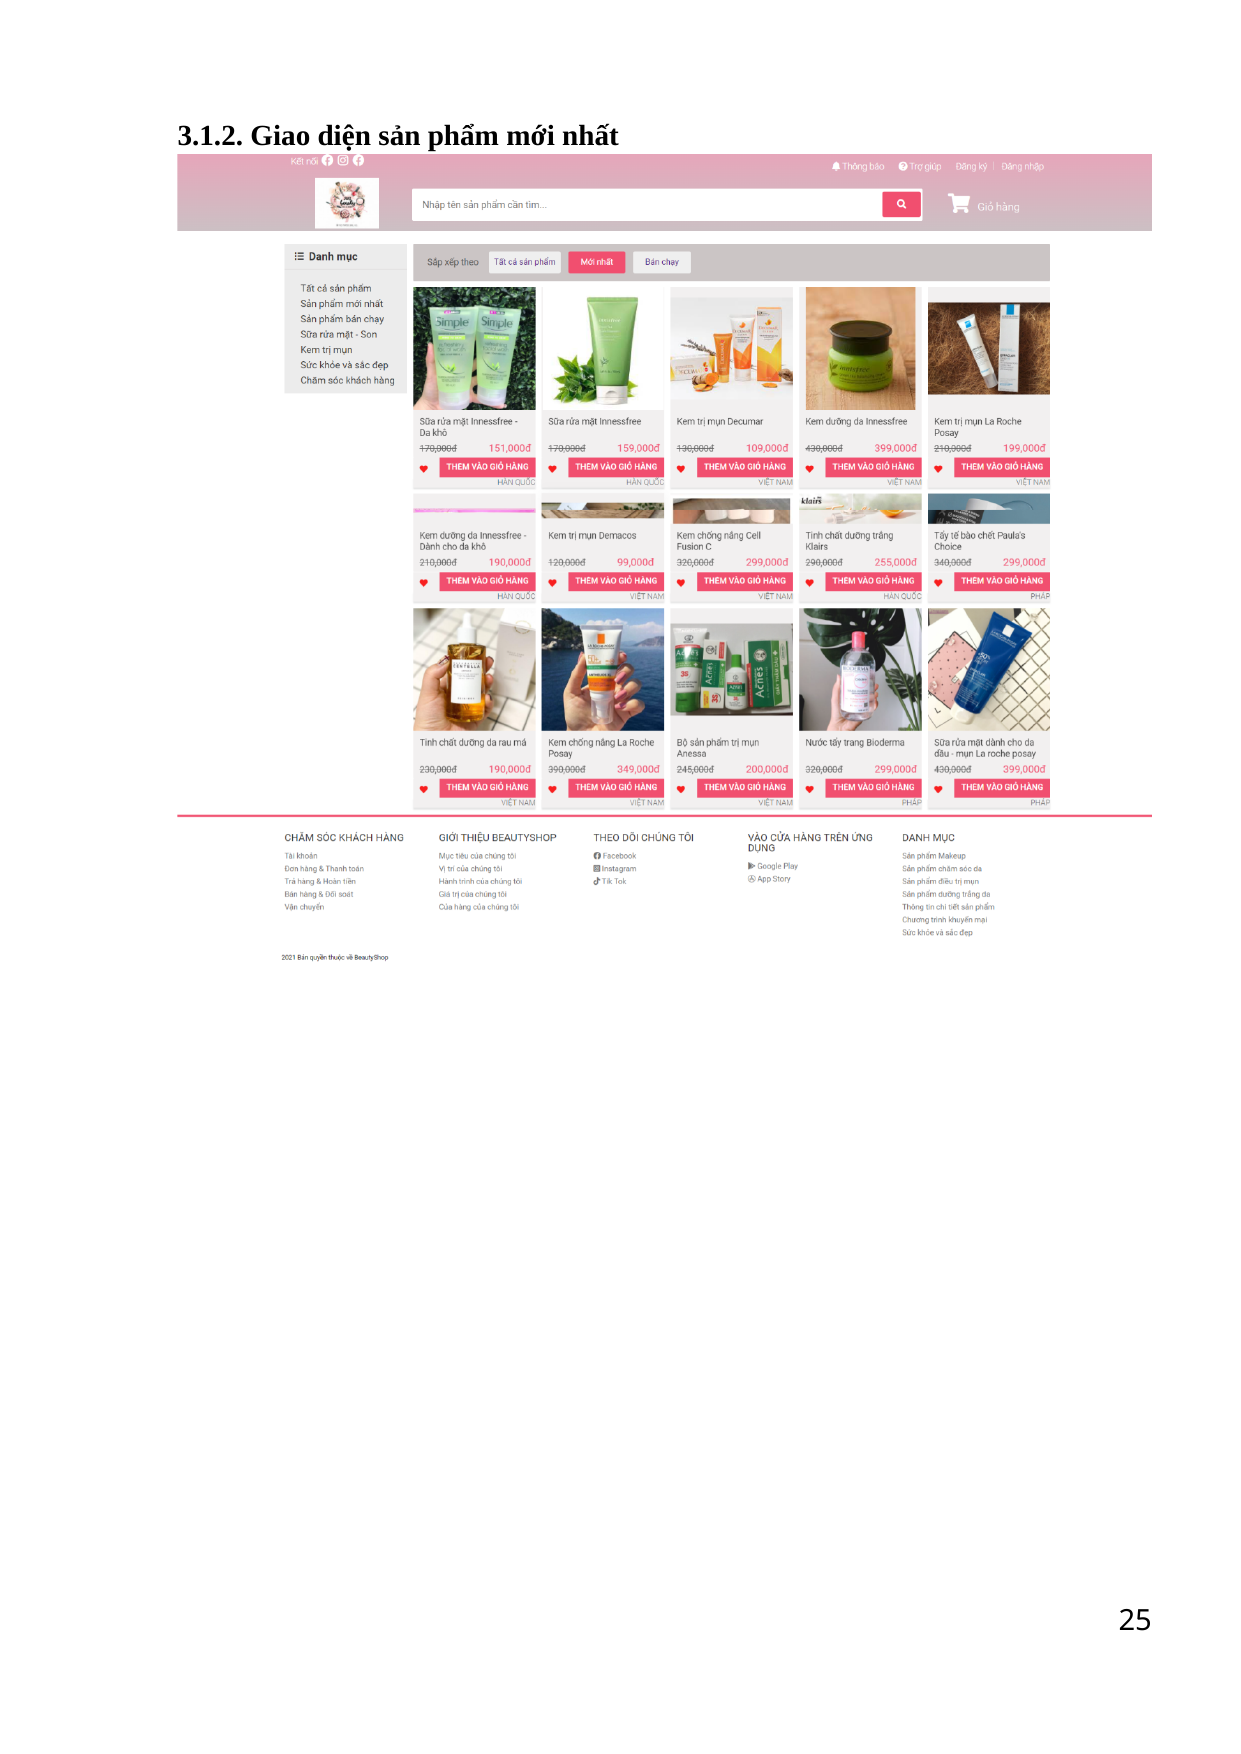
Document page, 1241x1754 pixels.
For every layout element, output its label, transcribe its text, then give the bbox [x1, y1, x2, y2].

picture [177, 154, 1152, 973]
subtitle 3.1.2. Giao diện sản phẩm mới nhất [177, 118, 1152, 152]
